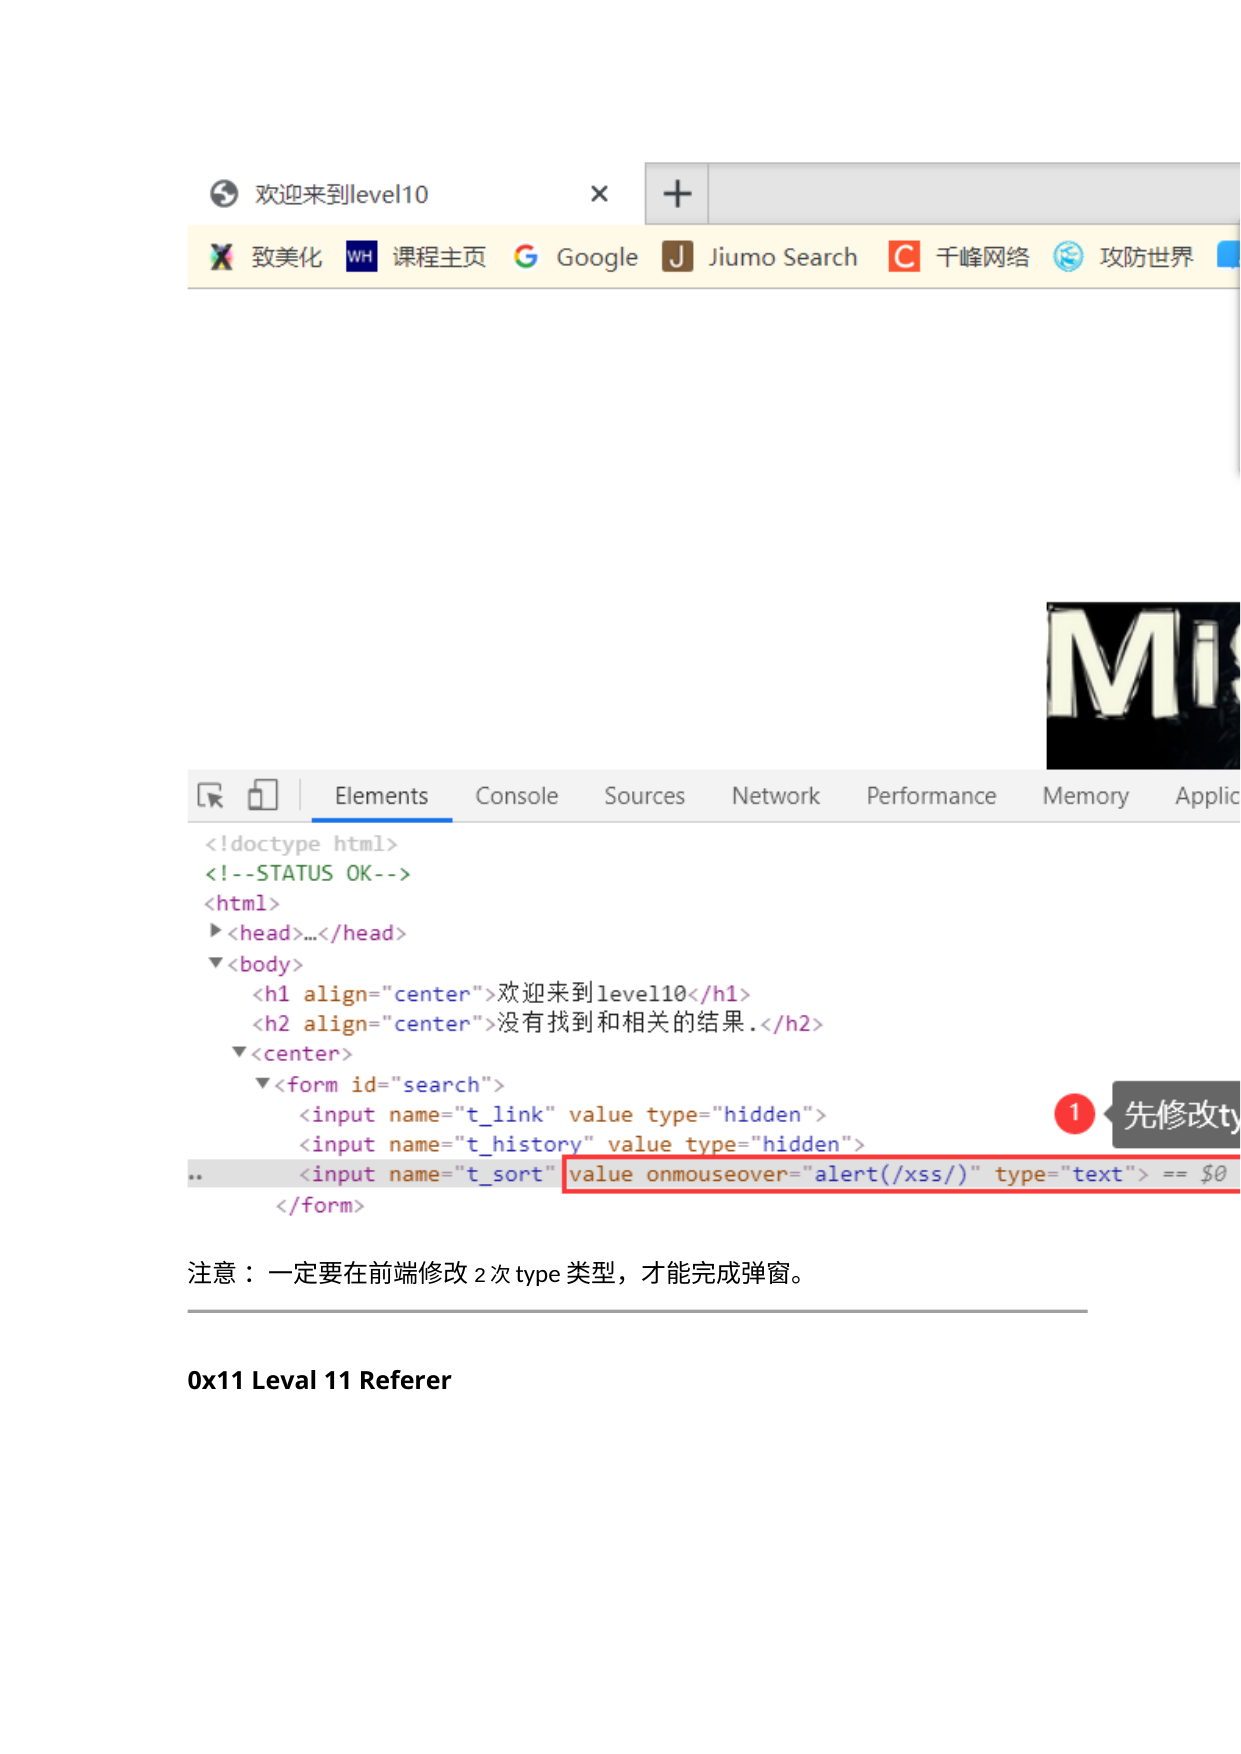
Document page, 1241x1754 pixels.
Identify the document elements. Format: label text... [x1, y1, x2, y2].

subtitle 0x11 Leval 11 Referer [187, 1347, 1053, 1412]
picture [187, 162, 1241, 1219]
text 注意 ：一定要在前端修改 2次type类型，才能完成弹窗。 [187, 1239, 1053, 1304]
